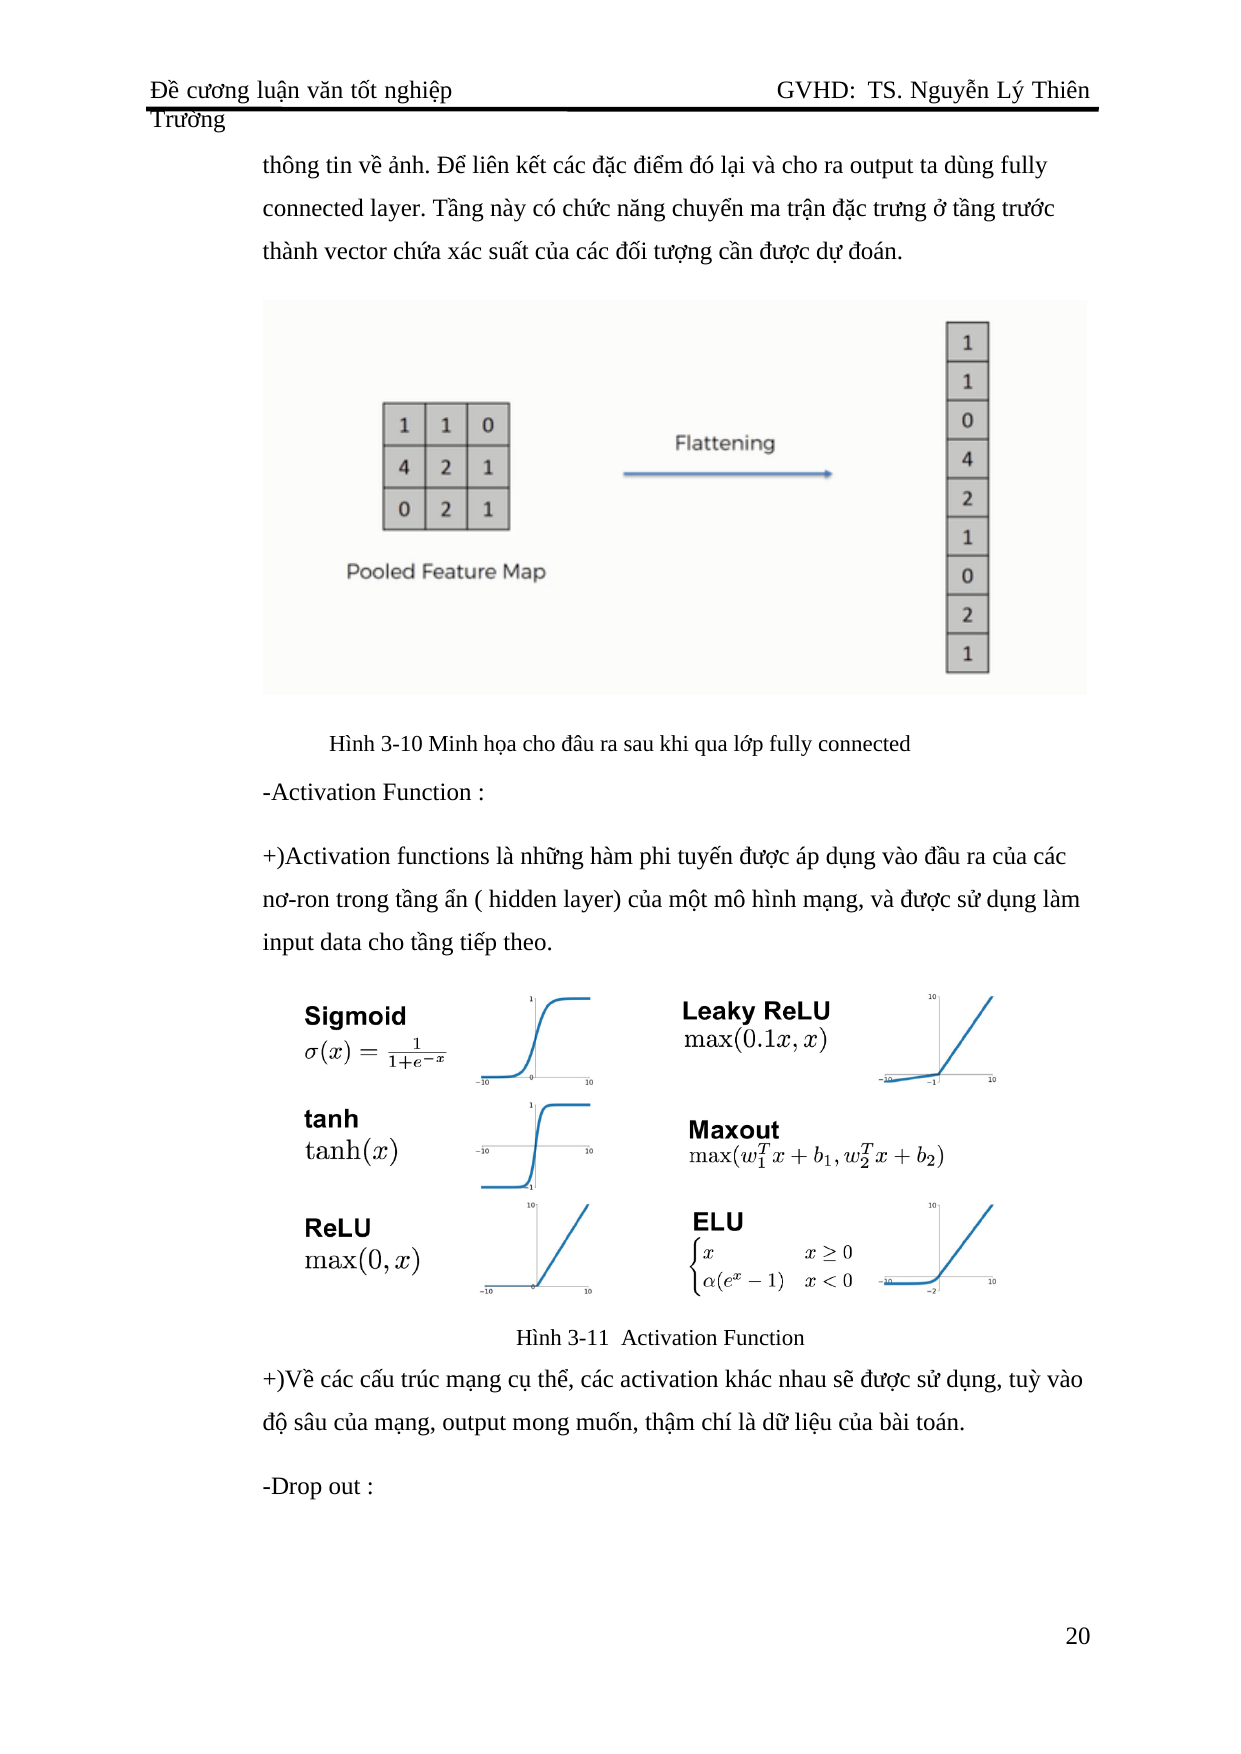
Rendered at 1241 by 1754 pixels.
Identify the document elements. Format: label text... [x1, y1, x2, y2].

picture [262, 300, 1088, 695]
text +)Activation functions là những hàm phi tuyến được áp dụng vào đầu ra của các nơ-ron trong tầng ẩn ( hidden layer) của một mô hình mạng, và được sử dụng làm input data cho tầng tiếp theo. [262, 841, 1090, 956]
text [262, 150, 1090, 265]
picture [275, 990, 1045, 1315]
text -Drop out : [262, 1471, 1090, 1500]
text -Activation Function : [262, 777, 1090, 806]
